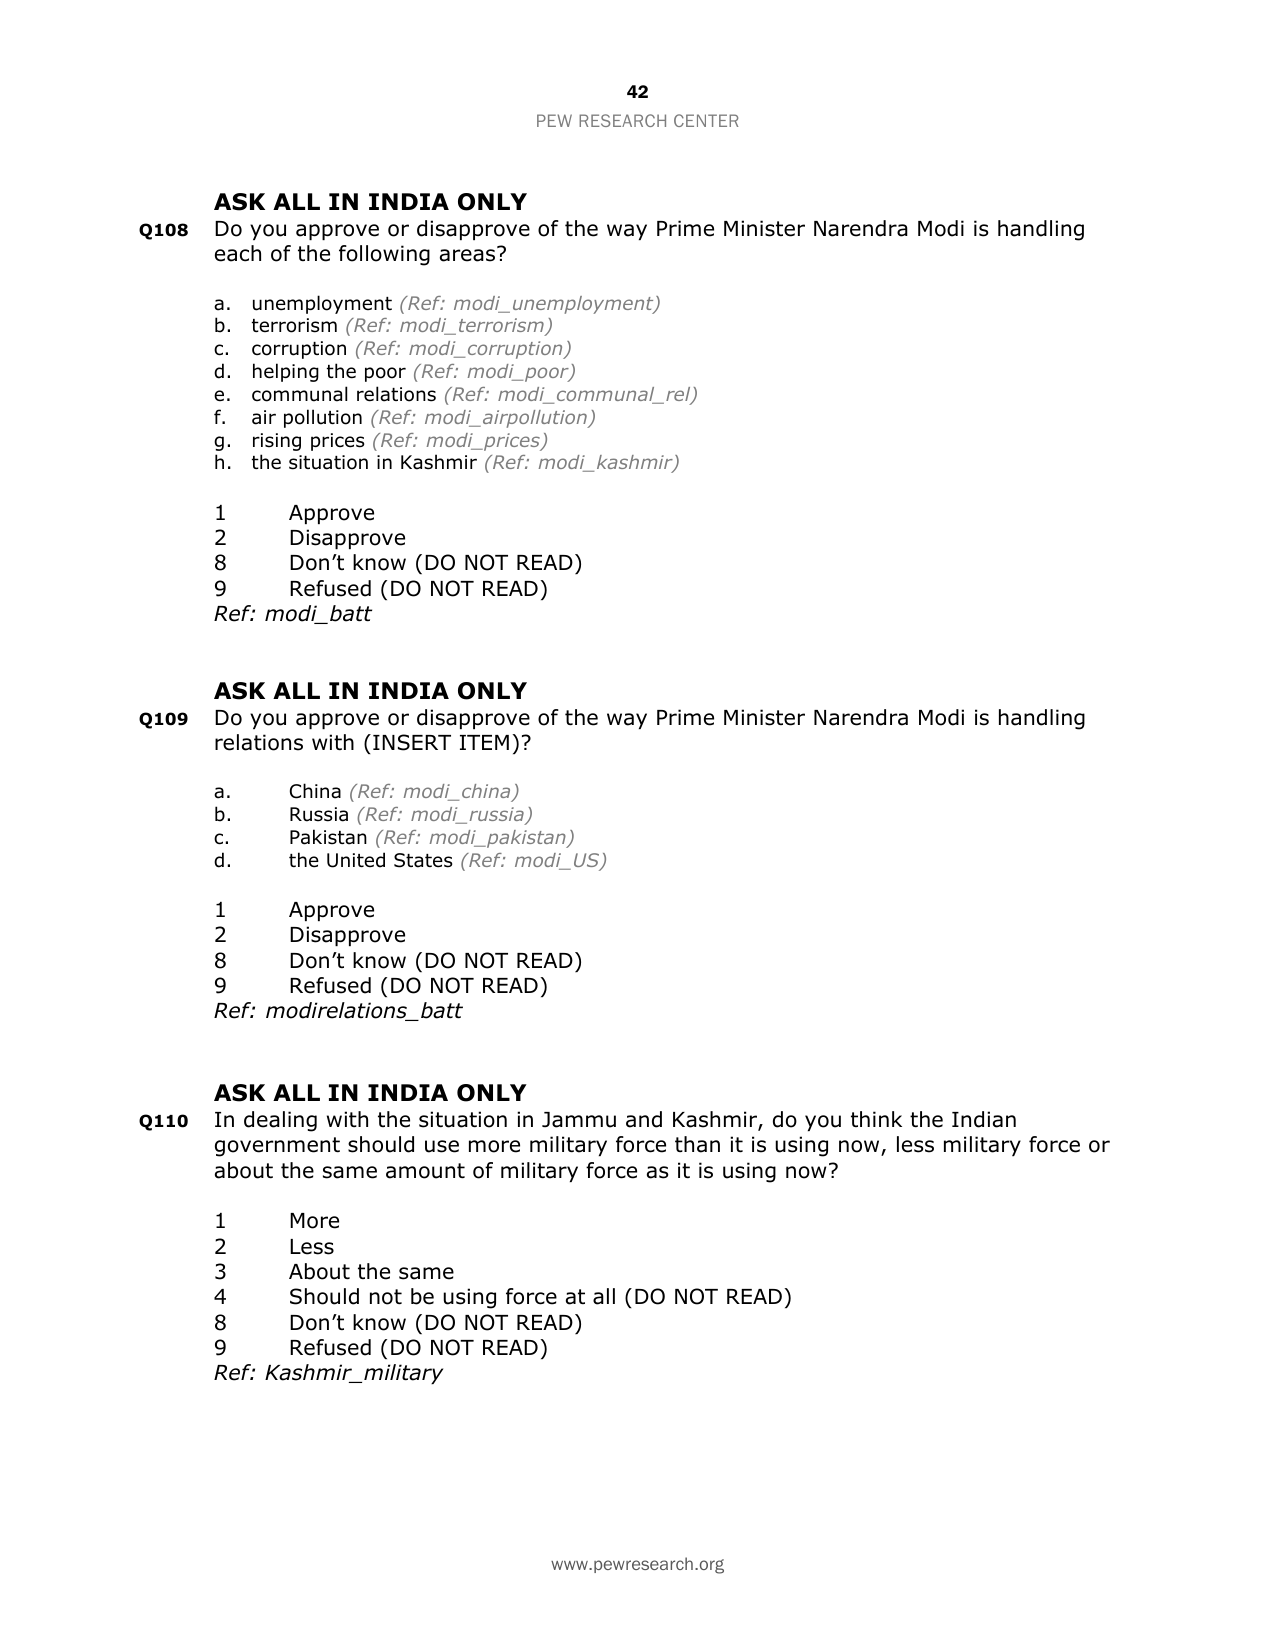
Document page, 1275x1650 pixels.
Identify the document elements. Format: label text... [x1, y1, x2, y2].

list rising prices (Ref: modi_prices) [214, 428, 1136, 451]
text Q108 Do you approve or disapprove of the way Prime Minister Narendra Modi is handling each of the following areas? [139, 215, 1136, 266]
text 1 More [214, 1208, 1136, 1233]
text Ref: modirelations_batt [214, 998, 1136, 1023]
list communal relations (Ref: modi_communal_rel) [214, 382, 1136, 405]
list Pakistan (Ref: modi_pakistan) [214, 826, 1136, 848]
text 4 Should not be using force at all (DO NOT READ) [214, 1284, 1136, 1309]
text Ref: modi_batt [214, 600, 1136, 626]
text ASK ALL IN INDIA ONLY [214, 1079, 1136, 1107]
text 3 About the same [214, 1258, 1136, 1284]
list the United States (Ref: modi_US) [214, 848, 1136, 871]
text 8 Don’t know (DO NOT READ) [214, 947, 1136, 972]
text Q110 In dealing with the situation in Jammu and Kashmir, do you think the Indian government should use more military force than it is using now, less military force or about the same amount of military force as it is using now? [139, 1107, 1136, 1182]
text Ref: Kashmir_military [214, 1360, 1136, 1385]
text 2 Disapprove [214, 922, 1136, 947]
list the situation in Kashmir (Ref: modi_kashmir) [214, 451, 1136, 474]
list Russia (Ref: modi_russia) [214, 803, 1136, 826]
text 9 Refused (DO NOT READ) [214, 972, 1136, 998]
text 2 Disapprove [214, 524, 1136, 550]
list unemployment (Ref: modi_unemployment) [214, 291, 1136, 314]
text ASK ALL IN INDIA ONLY [214, 676, 1136, 704]
list corruption (Ref: modi_corruption) [214, 337, 1136, 360]
list terrorism (Ref: modi_terrorism) [214, 314, 1136, 337]
text 9 Refused (DO NOT READ) [214, 1334, 1136, 1360]
text ASK ALL IN INDIA ONLY [214, 187, 1136, 215]
text Q109 Do you approve or disapprove of the way Prime Minister Narendra Modi is handling relations with (INSERT ITEM)? [139, 704, 1136, 755]
text 8 Don’t know (DO NOT READ) [214, 1309, 1136, 1334]
text 1 Approve [214, 897, 1136, 922]
text 8 Don’t know (DO NOT READ) [214, 550, 1136, 575]
text 9 Refused (DO NOT READ) [214, 575, 1136, 600]
list air pollution (Ref: modi_airpollution) [214, 405, 1136, 428]
list China (Ref: modi_china) [214, 780, 1136, 803]
text 1 Approve [214, 499, 1136, 524]
list helping the poor (Ref: modi_poor) [214, 360, 1136, 382]
text 2 Less [214, 1233, 1136, 1258]
